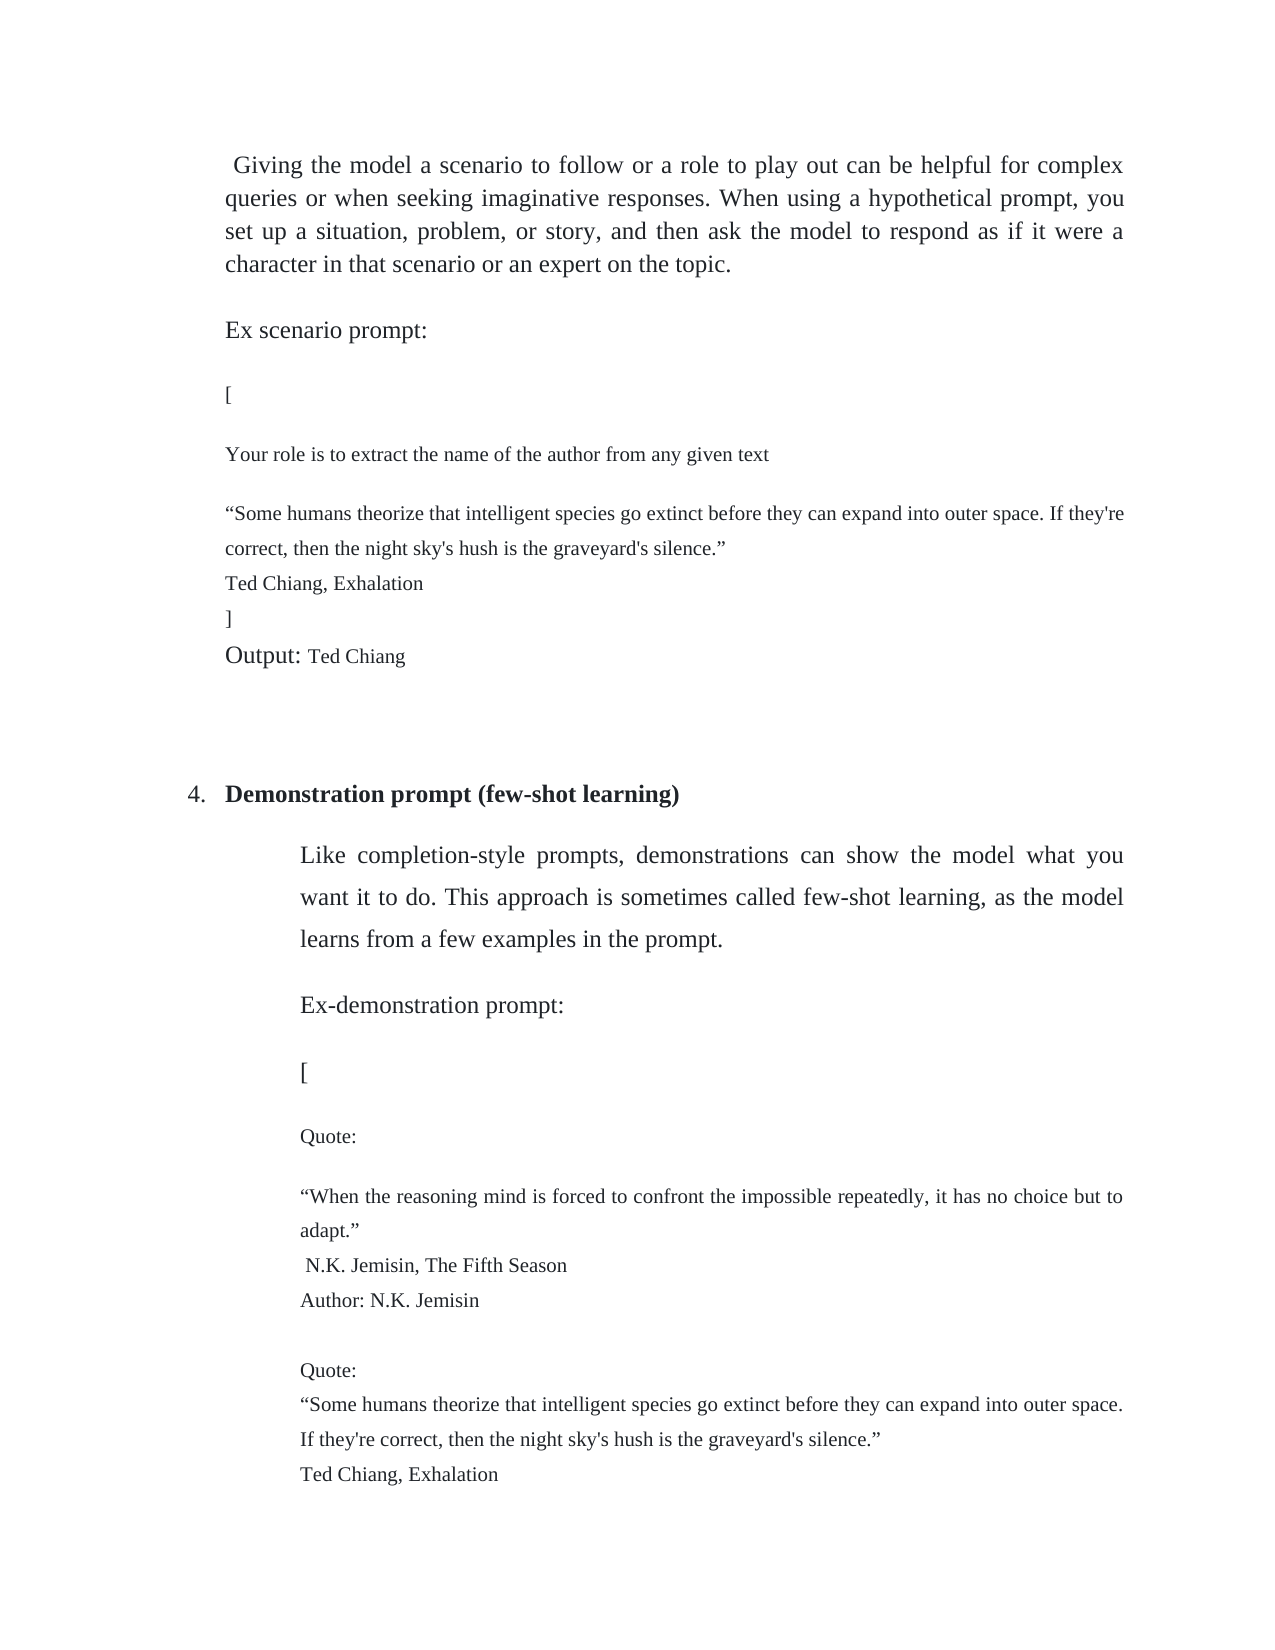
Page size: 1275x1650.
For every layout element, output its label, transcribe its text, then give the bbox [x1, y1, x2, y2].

text Ex scenario prompt: [225, 315, 1125, 344]
text Your role is to extract the name of the author from any given text [225, 442, 1125, 466]
text [ [225, 382, 1125, 406]
text ] [225, 606, 1125, 630]
text Giving the model a scenario to follow or a role to play out can be helpful for complex queries or when seeking imaginative responses. When using a hypothetical prompt, you set up a situation, problem, or story, and then ask the model to respond as if it were a character in that scenario or an expert on the topic. [225, 150, 1125, 278]
text Quote: [300, 1357, 1125, 1382]
subtitle Demonstration prompt (few-shot learning) [187, 779, 1125, 808]
text Ted Chiang, Exhalation [300, 1462, 1125, 1486]
text Like completion-style prompts, demonstrations can show the model what you want it to do. This approach is sometimes called few-shot learning, as the model learns from a few examples in the prompt. [300, 840, 1125, 952]
text “When the reasoning mind is forced to confront the impossible repeatedly, it has no choice but to adapt.” [300, 1183, 1125, 1242]
text Author: N.K. Jemisin [300, 1288, 1125, 1312]
text Quote: [300, 1124, 1125, 1148]
text Ex-demonstration prompt: [300, 990, 1125, 1019]
text [ [300, 1057, 1125, 1086]
text N.K. Jemisin, The Fifth Season [300, 1253, 1125, 1277]
text Output: Ted Chiang [150, 641, 1125, 669]
text “Some humans theorize that intelligent species go extinct before they can expand into outer space. If they're correct, then the night sky's hush is the graveyard's silence.” [225, 501, 1125, 560]
text “Some humans theorize that intelligent species go extinct before they can expand into outer space. If they're correct, then the night sky's hush is the graveyard's silence.” [300, 1392, 1125, 1451]
text Ted Chiang, Exhalation [225, 571, 1125, 595]
